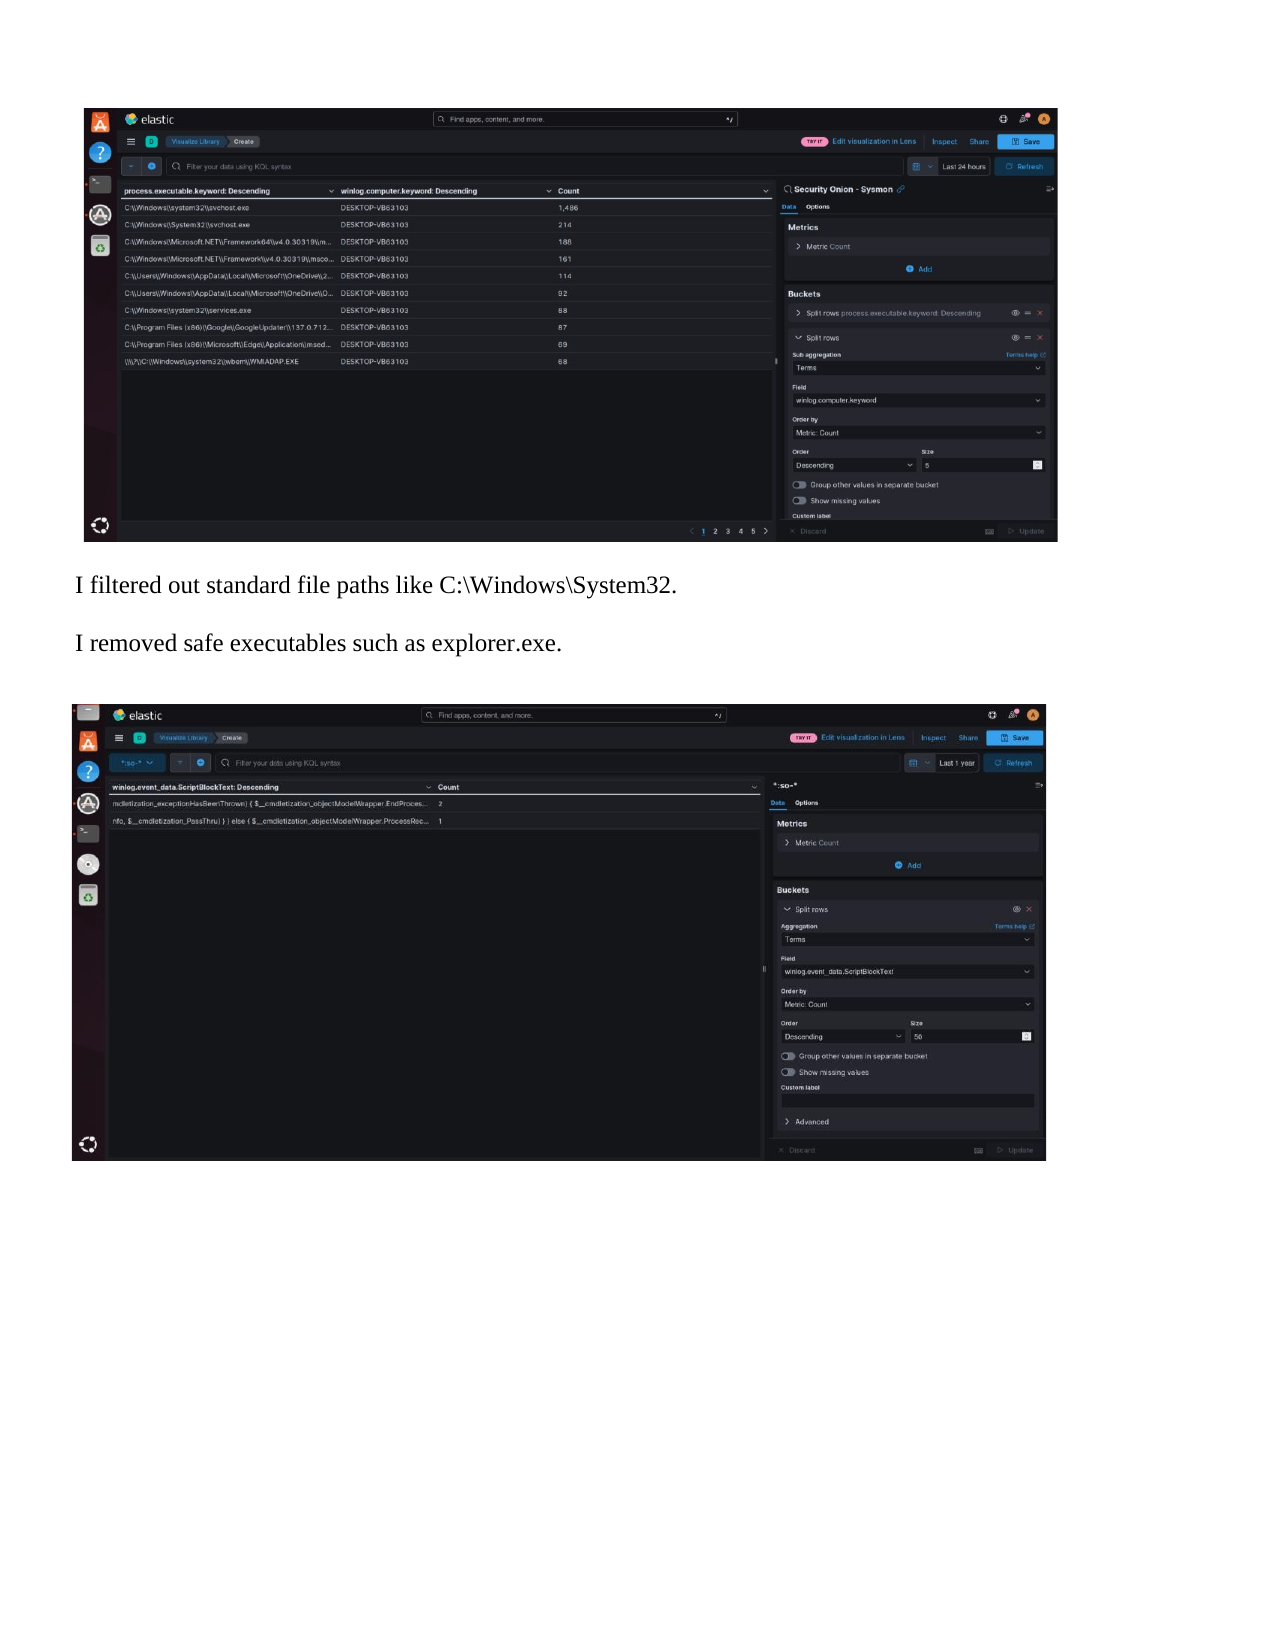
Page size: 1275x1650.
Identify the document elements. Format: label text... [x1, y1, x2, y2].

picture [83, 108, 1058, 133]
picture [71, 704, 1047, 1161]
text I filtered out standard file paths like C:\Windows\System32. [75, 133, 1200, 599]
text I removed safe executables such as explorer.exe. [75, 628, 1200, 657]
